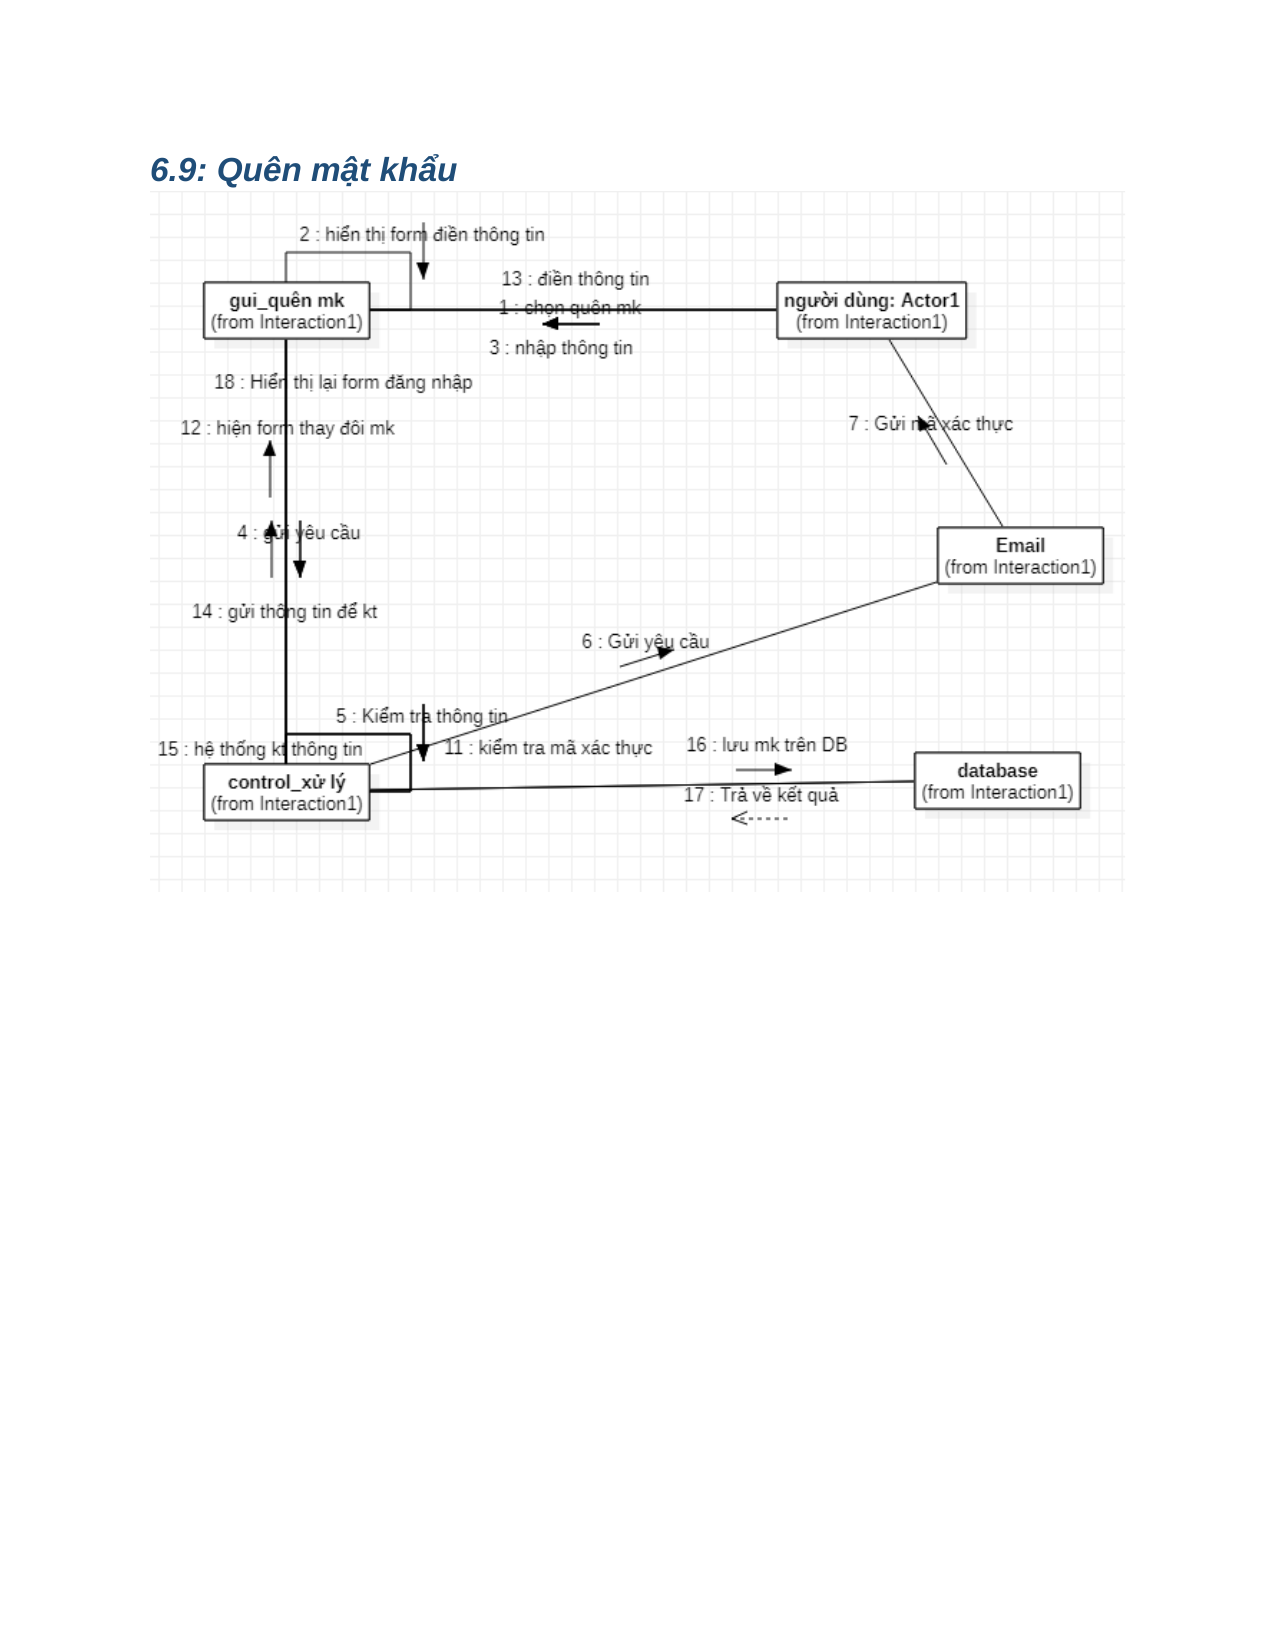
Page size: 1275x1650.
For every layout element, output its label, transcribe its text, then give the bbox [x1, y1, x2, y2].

picture [150, 191, 1125, 892]
subtitle 6.9: Quên mật khẩu [150, 150, 1125, 188]
